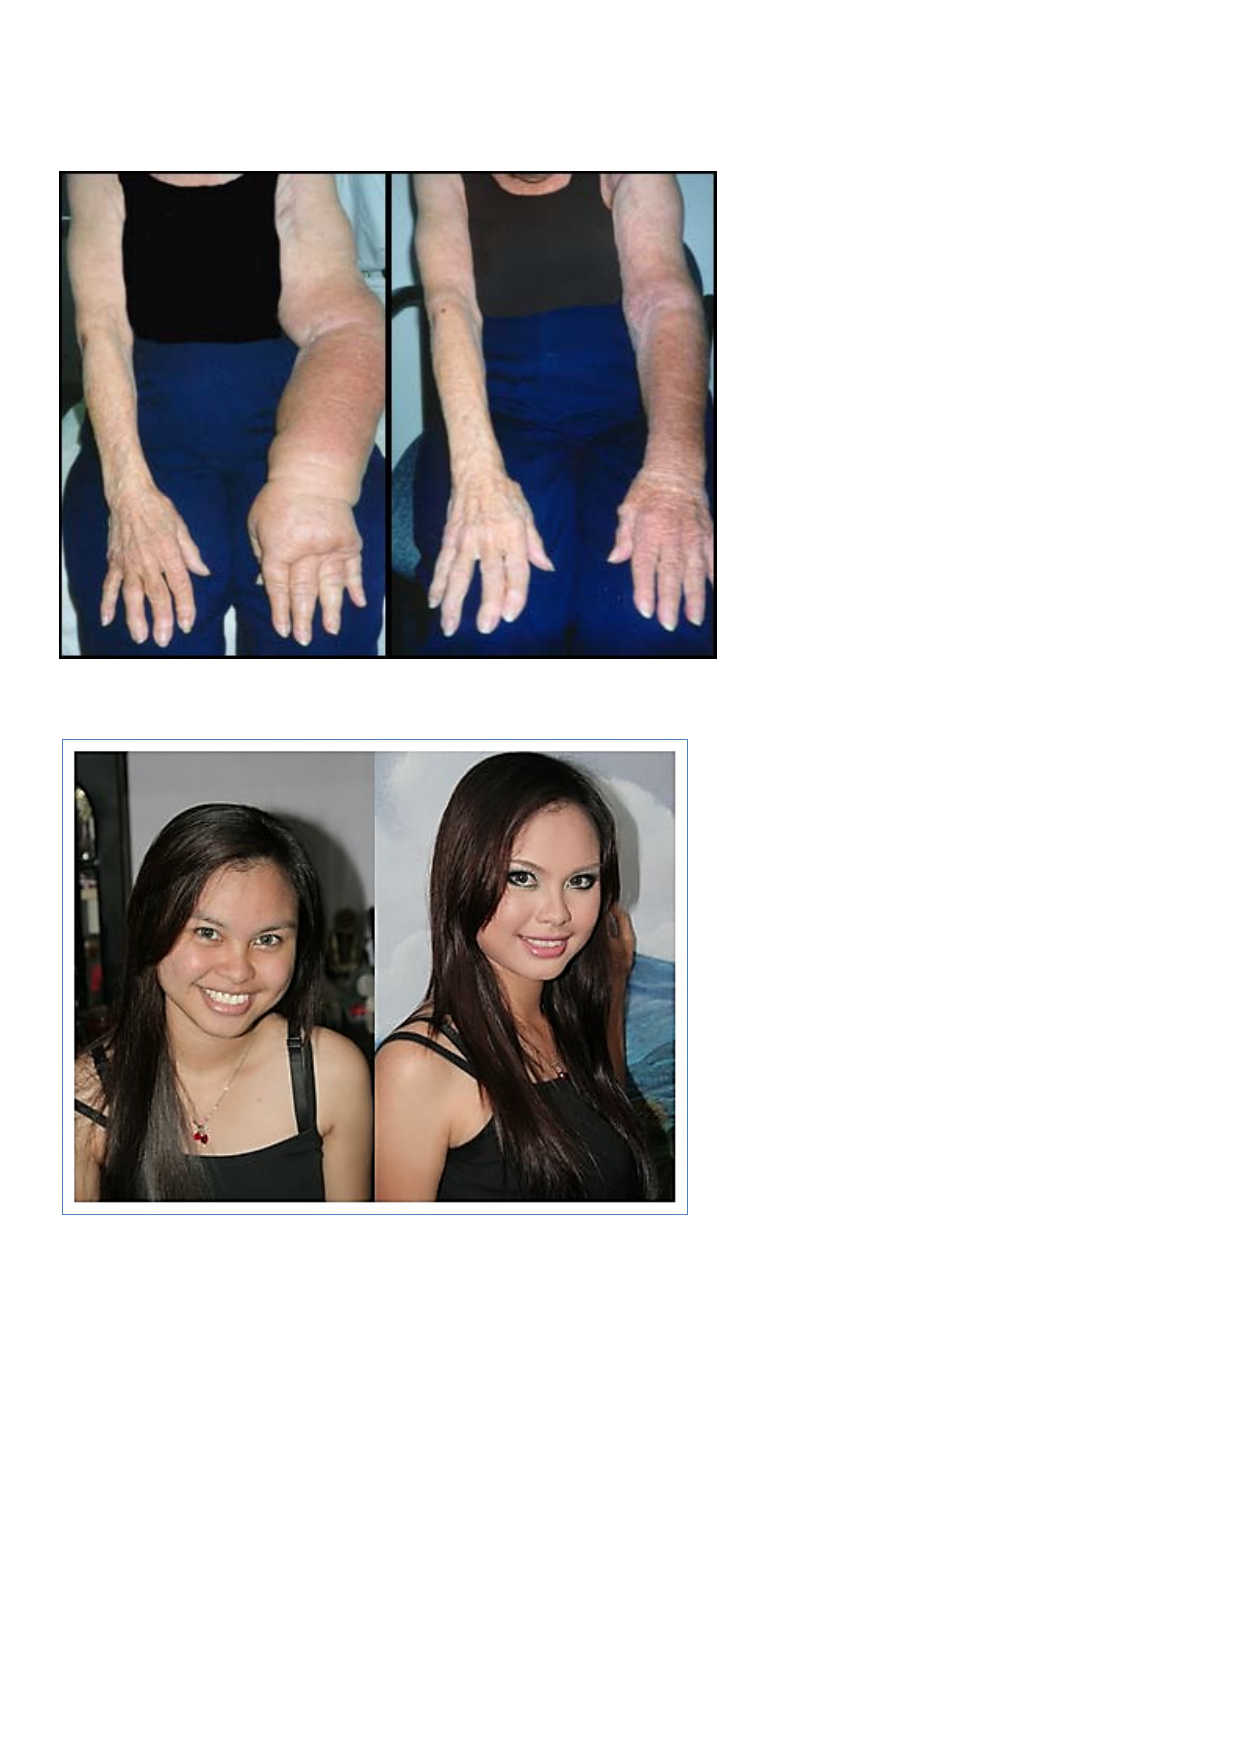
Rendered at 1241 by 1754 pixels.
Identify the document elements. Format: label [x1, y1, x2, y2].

picture [59, 171, 717, 659]
picture [63, 740, 687, 1214]
